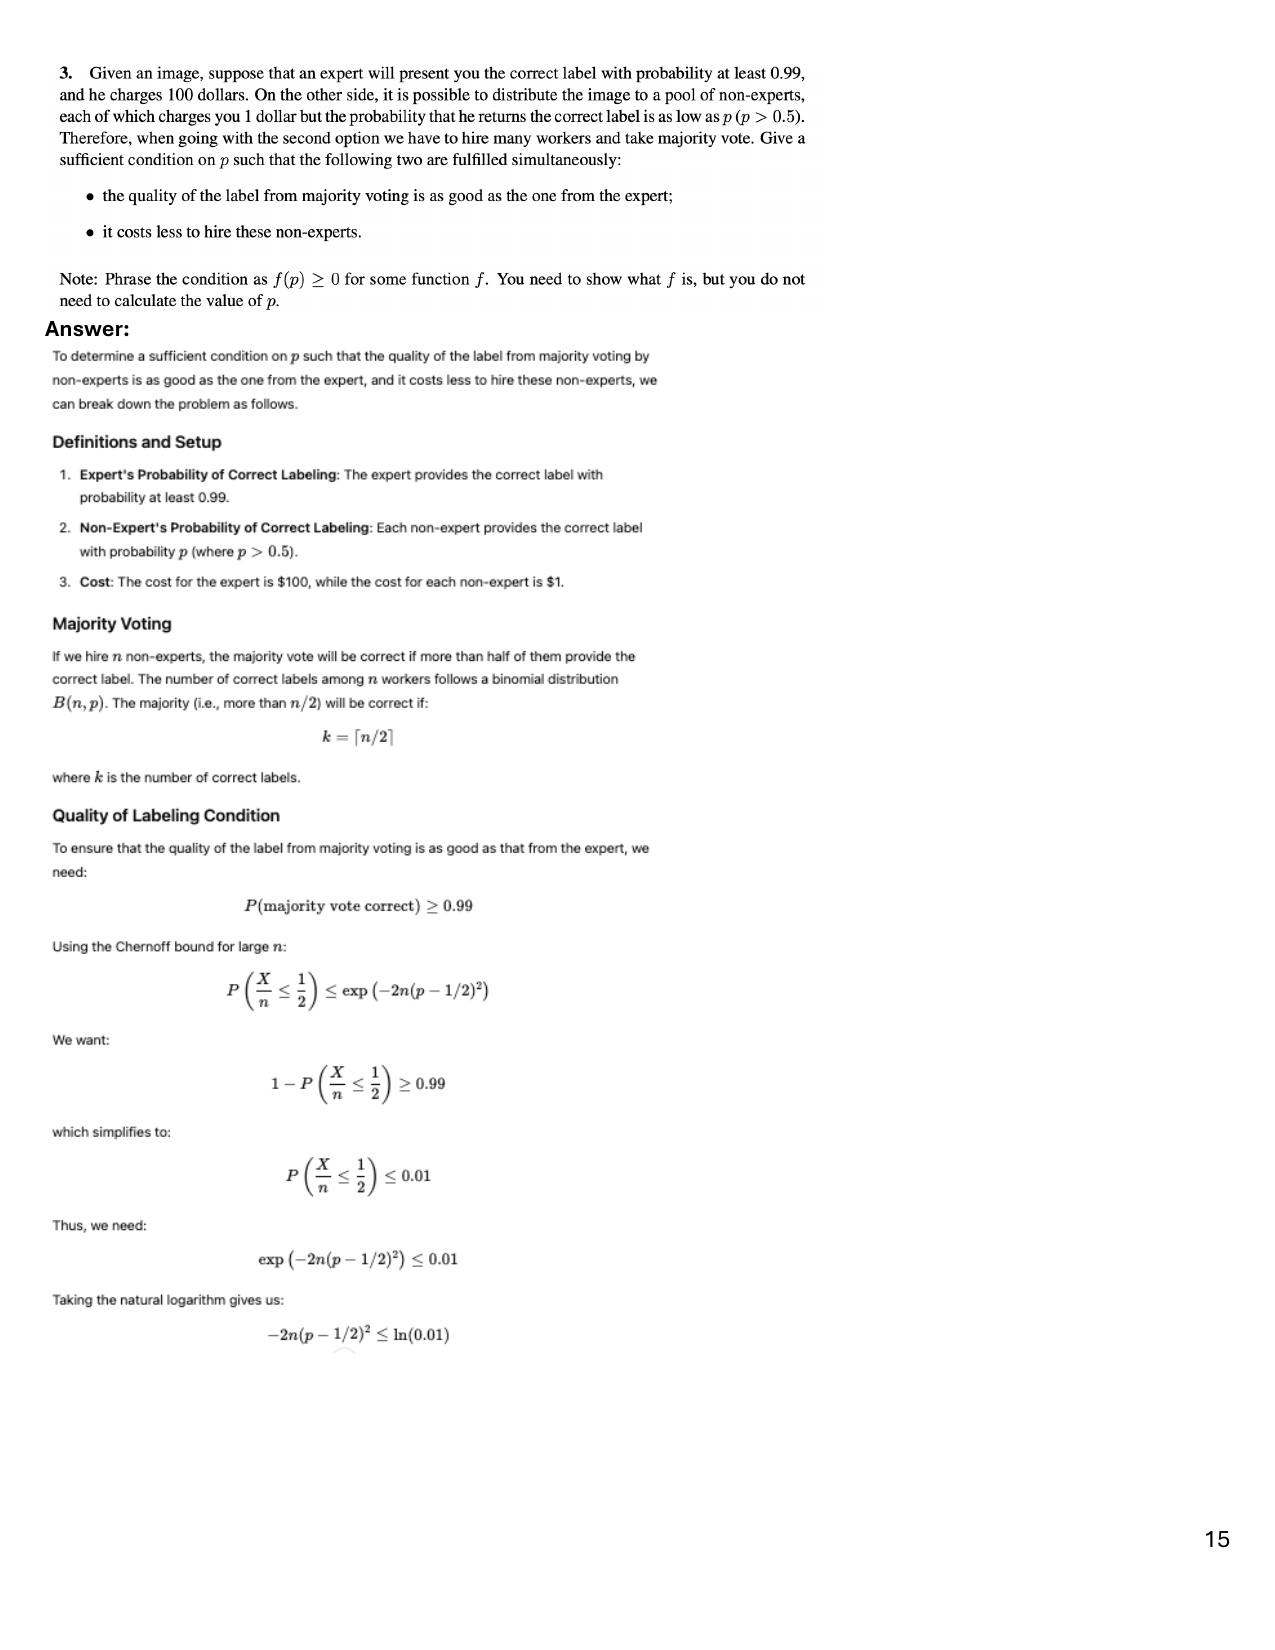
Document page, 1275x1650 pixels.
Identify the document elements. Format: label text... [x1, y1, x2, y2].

text Answer: [45, 315, 1230, 343]
picture [45, 343, 731, 1354]
picture [45, 60, 827, 315]
